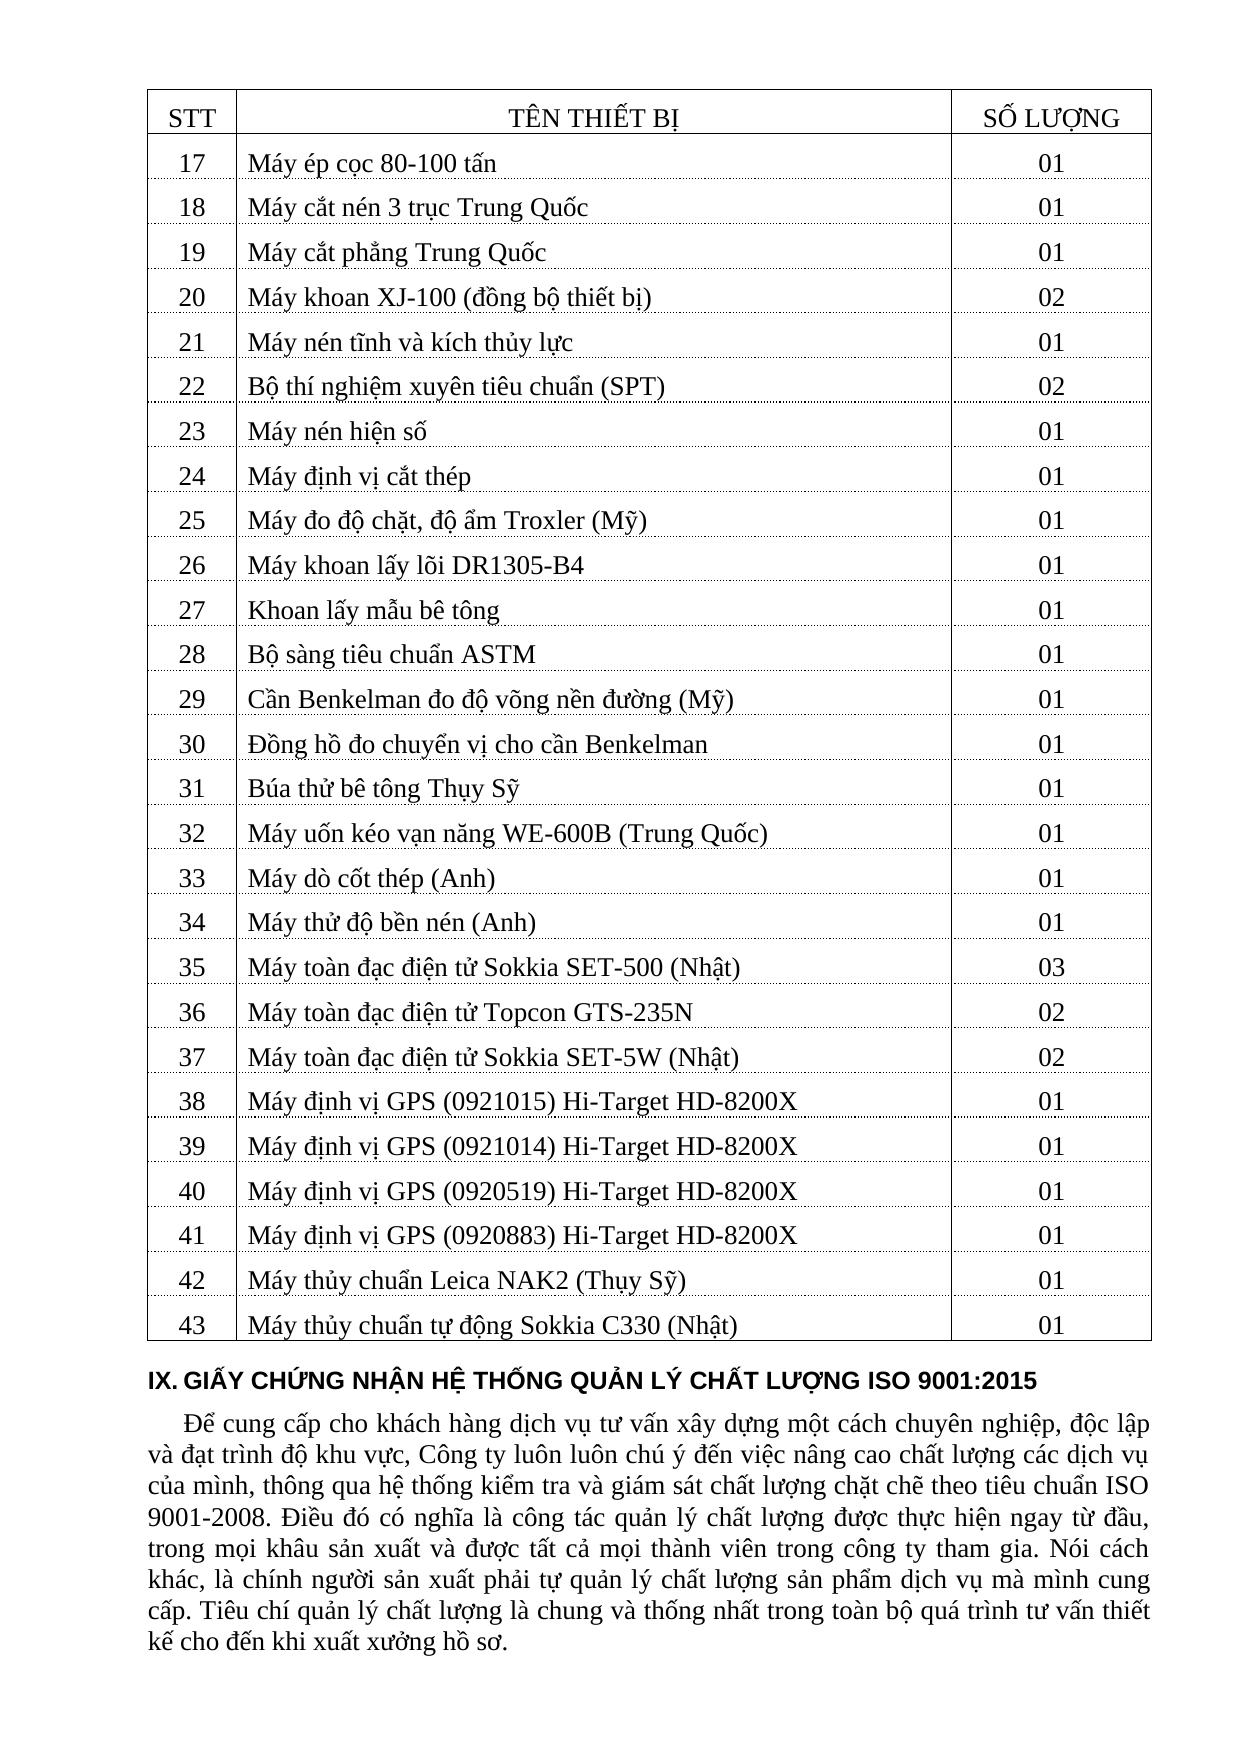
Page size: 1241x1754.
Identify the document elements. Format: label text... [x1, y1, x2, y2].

table_cell Máy định vị GPS (0921014) Hi-Target HD-8200X [237, 1116, 951, 1161]
table_cell 29 [148, 670, 236, 714]
table_cell 18 [148, 178, 236, 223]
table_cell Máy toàn đạc điện tử Topcon GTS-235N [237, 983, 951, 1027]
table_cell 03 [952, 938, 1151, 982]
table_cell Máy thủy chuẩn tự động Sokkia C330 (Nhật) [237, 1295, 951, 1340]
table_cell 26 [148, 536, 236, 580]
table_cell 36 [148, 983, 236, 1027]
table_cell Máy nén tĩnh và kích thủy lực [237, 312, 951, 357]
table_cell Máy khoan lấy lõi DR1305-B4 [237, 536, 951, 580]
table_cell Búa thử bê tông Thụy Sỹ [237, 759, 951, 804]
table_cell 01 [952, 714, 1151, 759]
table_cell Bộ sàng tiêu chuẩn ASTM [237, 625, 951, 669]
table_cell 02 [952, 1027, 1151, 1072]
subtitle GIẤY CHỨNG NHẬN HỆ THỐNG QUẢN LÝ CHẤT LƯỢNG ISO 9001:2015 [148, 1366, 1152, 1395]
table_cell 21 [148, 312, 236, 357]
table_cell 01 [952, 1161, 1151, 1206]
table_cell 30 [148, 714, 236, 759]
table_cell 24 [148, 446, 236, 491]
table_cell 19 [148, 223, 236, 267]
table_cell 01 [952, 848, 1151, 893]
table_cell 01 [952, 1206, 1151, 1251]
table_cell Máy toàn đạc điện tử Sokkia SET-5W (Nhật) [237, 1027, 951, 1072]
table_cell 23 [148, 401, 236, 446]
table_cell 01 [952, 759, 1151, 804]
table_cell 42 [148, 1251, 236, 1295]
table_cell 25 [148, 491, 236, 536]
table_cell Khoan lấy mẫu bê tông [237, 580, 951, 625]
table_cell Máy ép cọc 80-100 tấn [237, 134, 951, 178]
table_cell 27 [148, 580, 236, 625]
table_cell 38 [148, 1072, 236, 1116]
table_cell Máy thử độ bền nén (Anh) [237, 893, 951, 938]
table_cell 40 [148, 1161, 236, 1206]
table_header SỐ LƯỢNG [952, 90, 1151, 133]
table_cell 17 [148, 134, 236, 178]
table_cell Máy định vị GPS (0920519) Hi-Target HD-8200X [237, 1161, 951, 1206]
table_cell 39 [148, 1116, 236, 1161]
table_cell 35 [148, 938, 236, 982]
table_header TÊN THIẾT BỊ [237, 90, 951, 133]
table_cell 34 [148, 893, 236, 938]
table_cell 32 [148, 804, 236, 848]
table_cell Máy thủy chuẩn Leica NAK2 (Thụy Sỹ) [237, 1251, 951, 1295]
table_cell 01 [952, 804, 1151, 848]
table_cell Máy định vị GPS (0920883) Hi-Target HD-8200X [237, 1206, 951, 1251]
table_cell 02 [952, 983, 1151, 1027]
table_cell Máy định vị GPS (0921015) Hi-Target HD-8200X [237, 1072, 951, 1116]
table_cell 01 [952, 178, 1151, 223]
table_cell 01 [952, 625, 1151, 669]
table_cell Cần Benkelman đo độ võng nền đường (Mỹ) [237, 670, 951, 714]
table_cell 22 [148, 357, 236, 401]
table_cell 01 [952, 491, 1151, 536]
table_cell 33 [148, 848, 236, 893]
table_cell 01 [952, 401, 1151, 446]
table_cell Máy định vị cắt thép [237, 446, 951, 491]
table_cell Máy cắt phẳng Trung Quốc [237, 223, 951, 267]
table_cell 02 [952, 357, 1151, 401]
table_cell Máy dò cốt thép (Anh) [237, 848, 951, 893]
table_cell Bộ thí nghiệm xuyên tiêu chuẩn (SPT) [237, 357, 951, 401]
table_cell Máy uốn kéo vạn năng WE-600B (Trung Quốc) [237, 804, 951, 848]
table_cell 01 [952, 1116, 1151, 1161]
table_cell 02 [952, 268, 1151, 312]
table_cell 01 [952, 312, 1151, 357]
table_cell 01 [952, 893, 1151, 938]
table_cell 01 [952, 223, 1151, 267]
table_header STT [148, 90, 236, 133]
table_cell 01 [952, 536, 1151, 580]
table_cell 01 [952, 1251, 1151, 1295]
table_cell Máy cắt nén 3 trục Trung Quốc [237, 178, 951, 223]
table_cell 41 [148, 1206, 236, 1251]
table_cell 01 [952, 446, 1151, 491]
text Để cung cấp cho khách hàng dịch vụ tư vấn xây dựng một cách chuyên nghiệp, độc lập và đạt trình độ khu vực, Công ty luôn luôn chú ý đến việc nâng cao chất lượng các dịch vụ của mình, thông qua hệ thống kiểm tra và giám sát chất lượng chặt chẽ theo tiêu chuẩn ISO 9001-2008. Điều đó có nghĩa là công tác quản lý chất lượng được thực hiện ngay từ đầu, trong mọi khâu sản xuất và được tất cả mọi thành viên trong công ty tham gia. Nói cách khác, là chính người sản xuất phải tự quản lý chất lượng sản phẩm dịch vụ mà mình cung cấp. Tiêu chí quản lý chất lượng là chung và thống nhất trong toàn bộ quá trình tư vấn thiết kế cho đến khi xuất xưởng hồ sơ. [148, 1407, 1152, 1656]
table_cell 01 [952, 1295, 1151, 1340]
table_cell 01 [952, 670, 1151, 714]
table_cell 43 [148, 1295, 236, 1340]
table_cell Máy đo độ chặt, độ ẩm Troxler (Mỹ) [237, 491, 951, 536]
table_cell 20 [148, 268, 236, 312]
table_cell 28 [148, 625, 236, 669]
table_cell 01 [952, 580, 1151, 625]
table_cell Máy khoan XJ-100 (đồng bộ thiết bị) [237, 268, 951, 312]
table_cell 01 [952, 134, 1151, 178]
table_cell Máy toàn đạc điện tử Sokkia SET-500 (Nhật) [237, 938, 951, 982]
table_cell 37 [148, 1027, 236, 1072]
table_cell Đồng hồ đo chuyển vị cho cần Benkelman [237, 714, 951, 759]
table_cell 31 [148, 759, 236, 804]
table_cell Máy nén hiện số [237, 401, 951, 446]
table_cell 01 [952, 1072, 1151, 1116]
